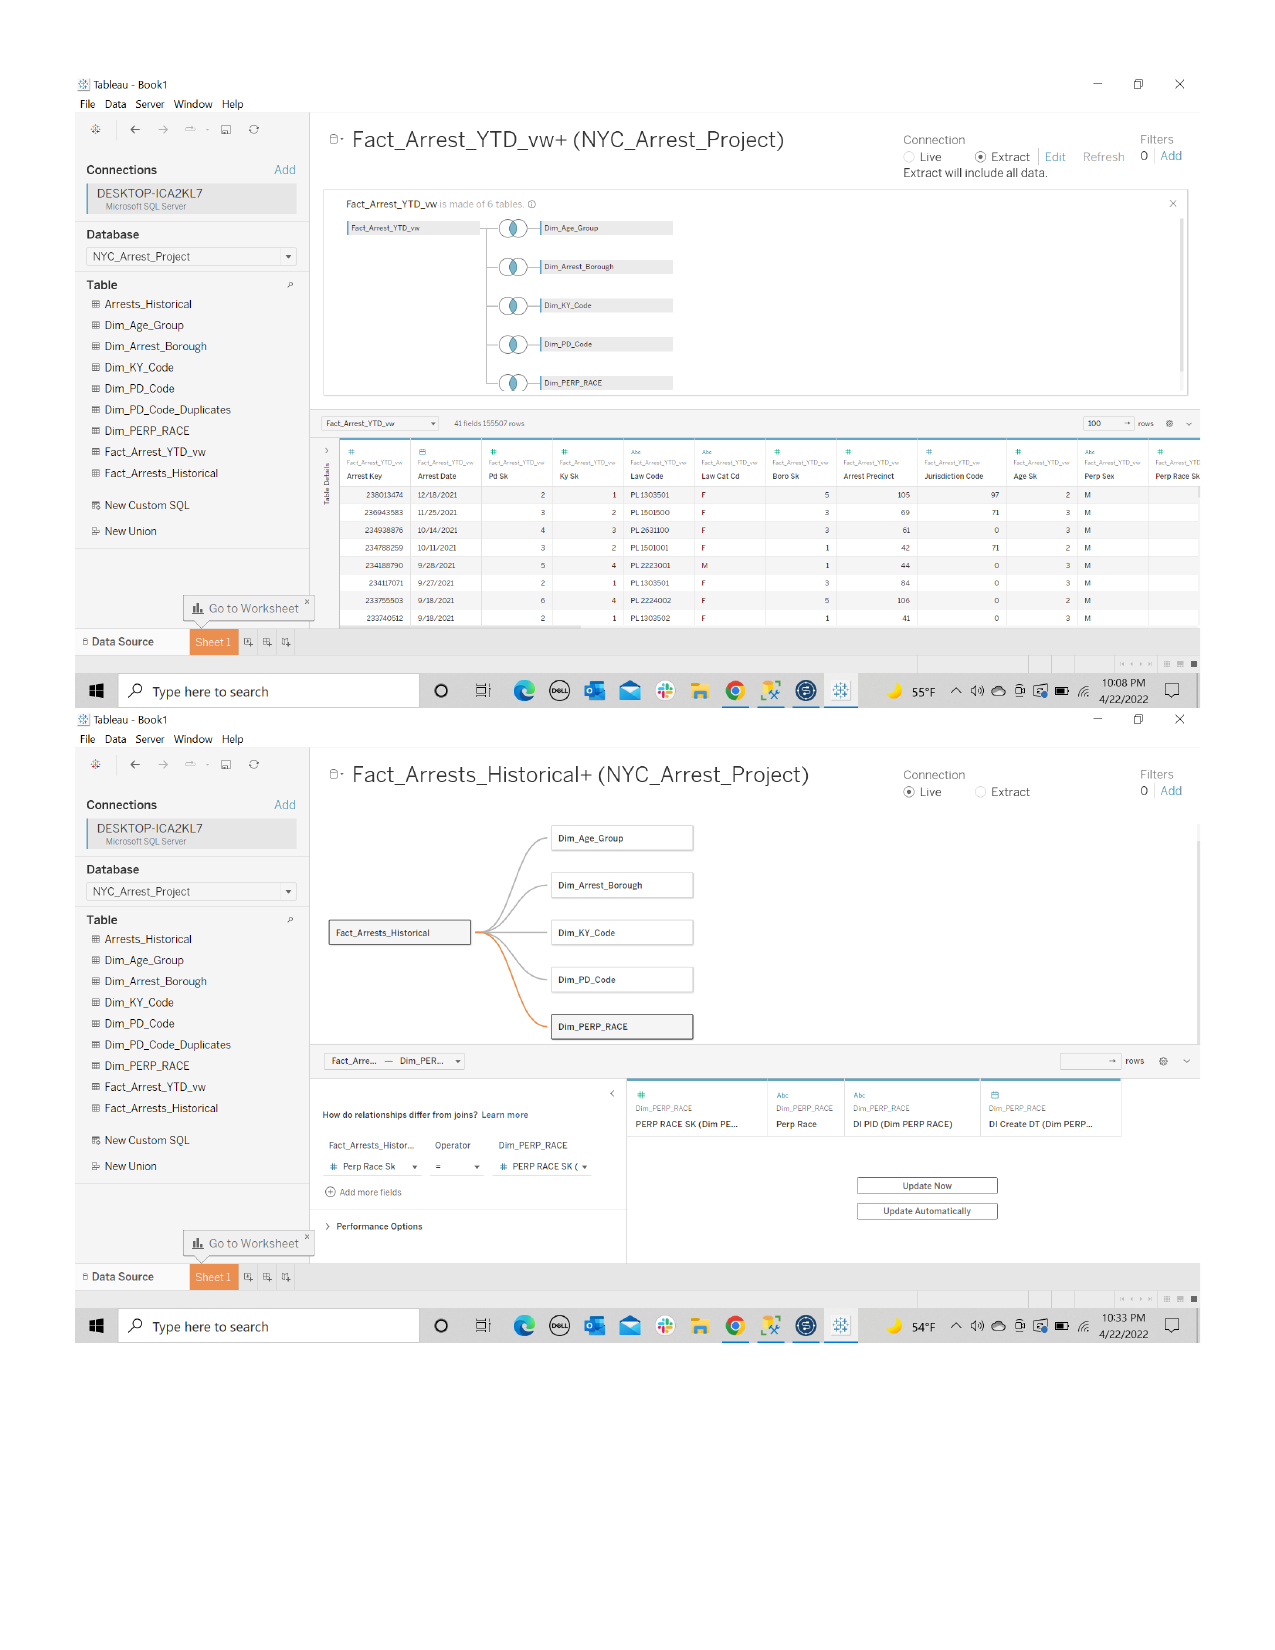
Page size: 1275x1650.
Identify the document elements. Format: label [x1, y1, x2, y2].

picture [75, 75, 1200, 708]
picture [75, 710, 1200, 1343]
